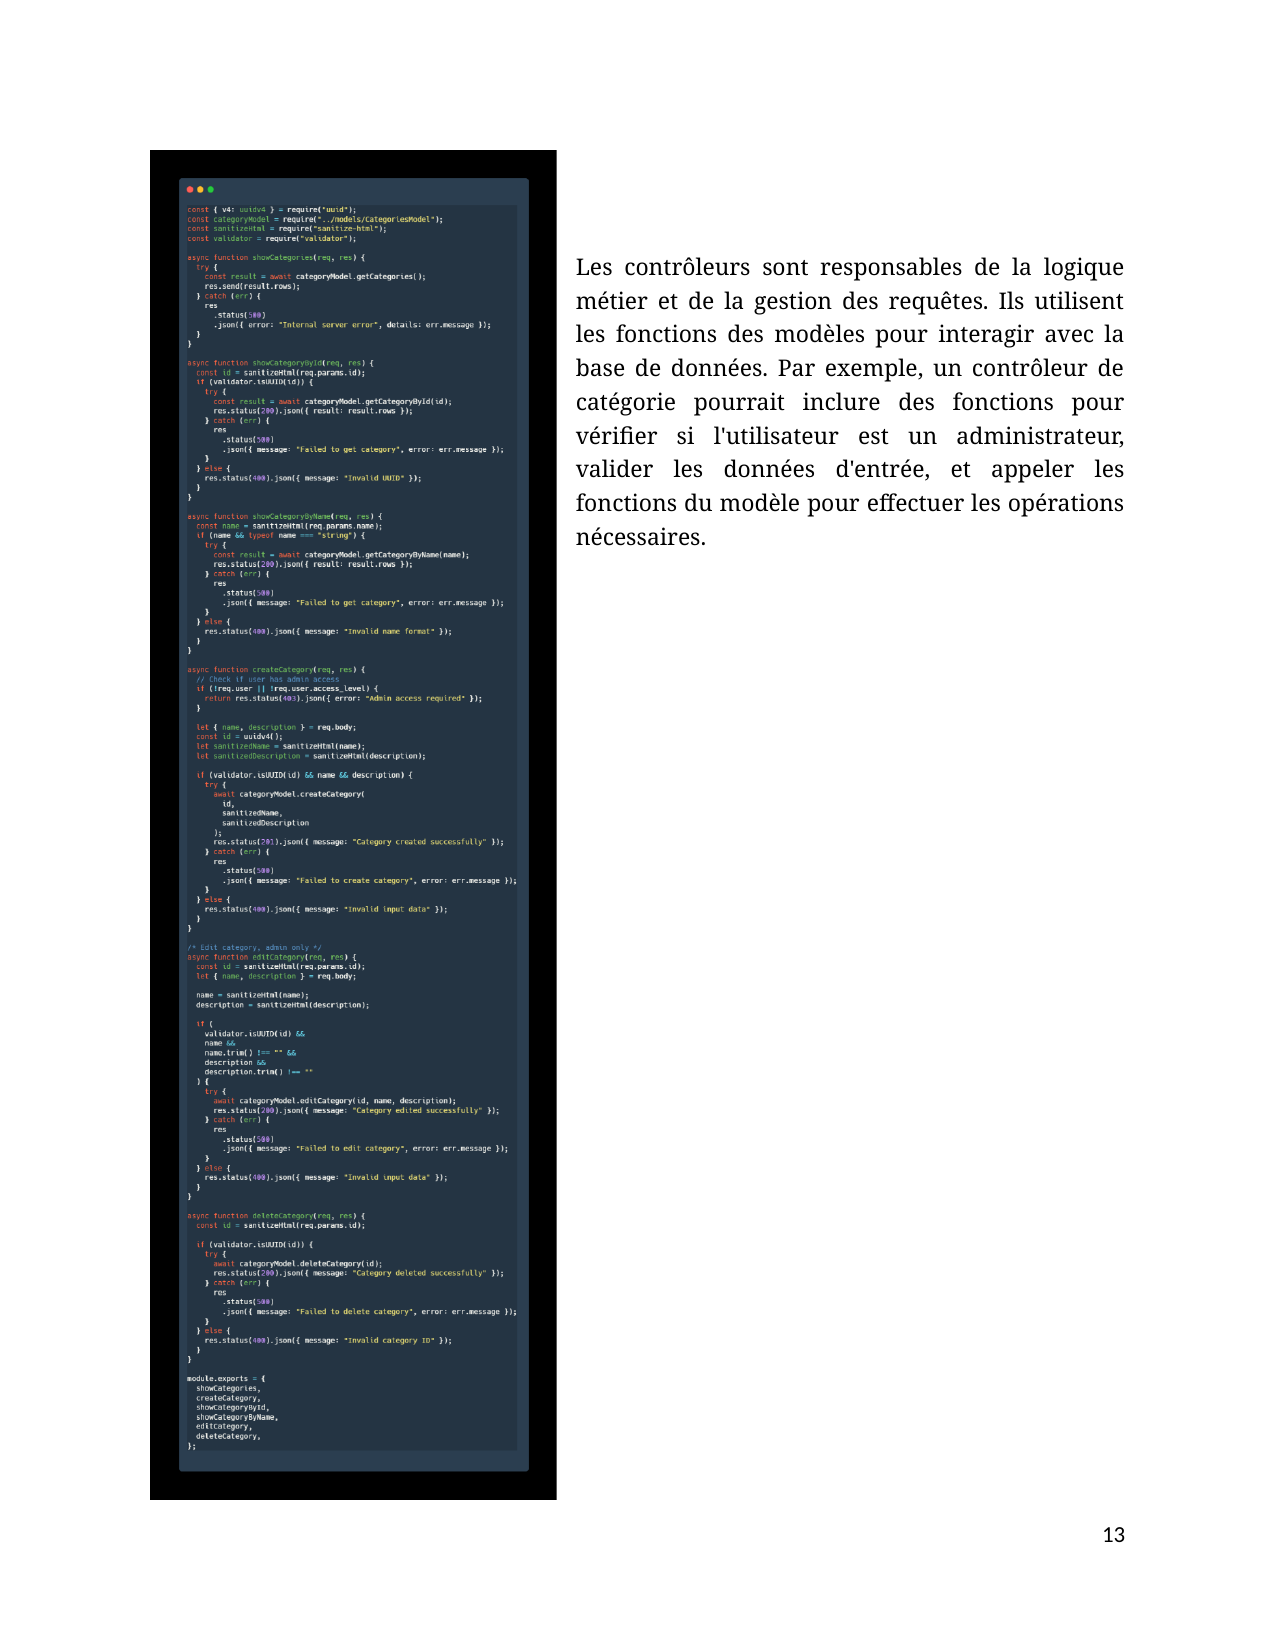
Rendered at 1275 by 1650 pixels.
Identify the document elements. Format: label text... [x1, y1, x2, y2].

picture [150, 150, 557, 1500]
text Les contrôleurs sont responsables de la logique métier et de la gestion des requêtes. Ils utilisent les fonctions des modèles pour interagir avec la base de données. Par exemple, un contrôleur de catégorie pourrait inclure des fonctions pour vérifier si l'utilisateur est un administrateur, valider les données d'entrée, et appeler les fonctions du modèle pour effectuer les opérations nécessaires. [557, 251, 1125, 552]
